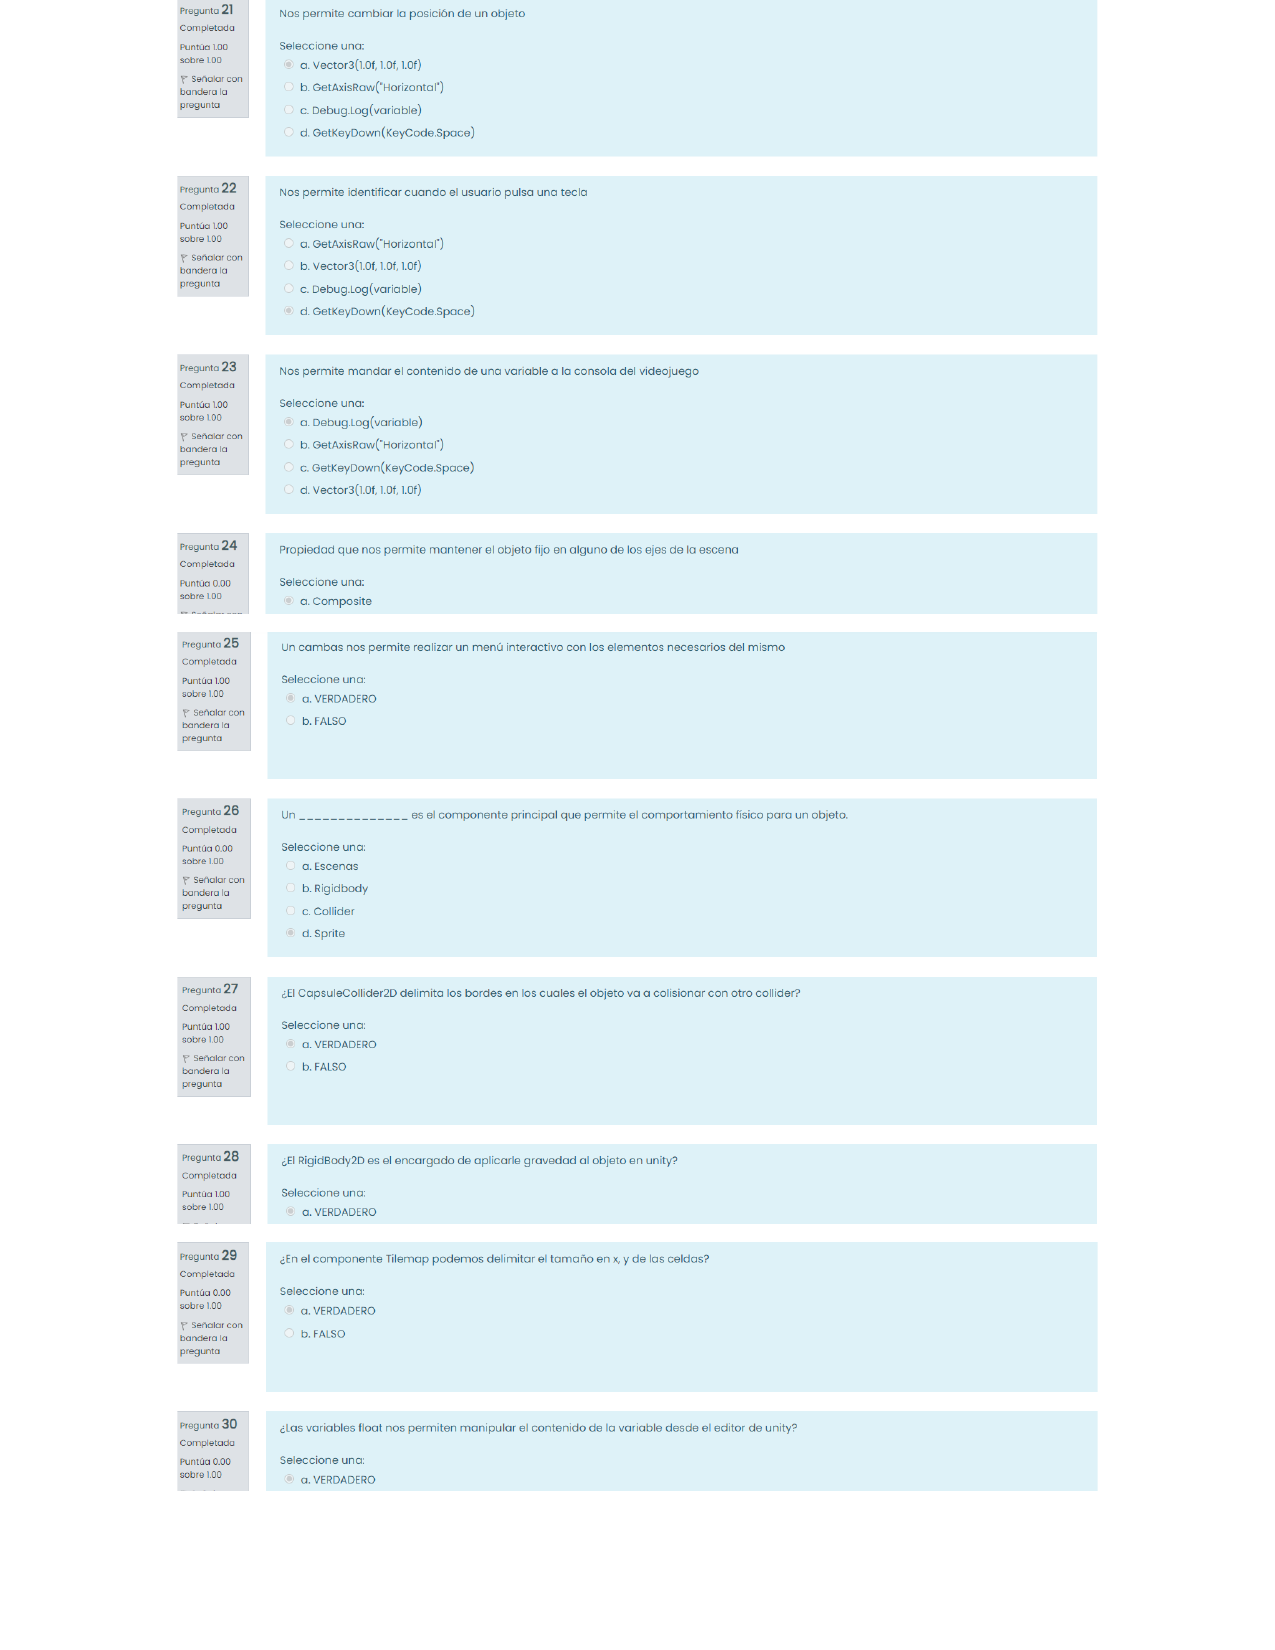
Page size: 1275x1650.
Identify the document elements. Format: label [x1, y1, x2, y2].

picture [177, 1242, 1098, 1491]
picture [177, 632, 1098, 1224]
picture [177, 0, 1098, 614]
